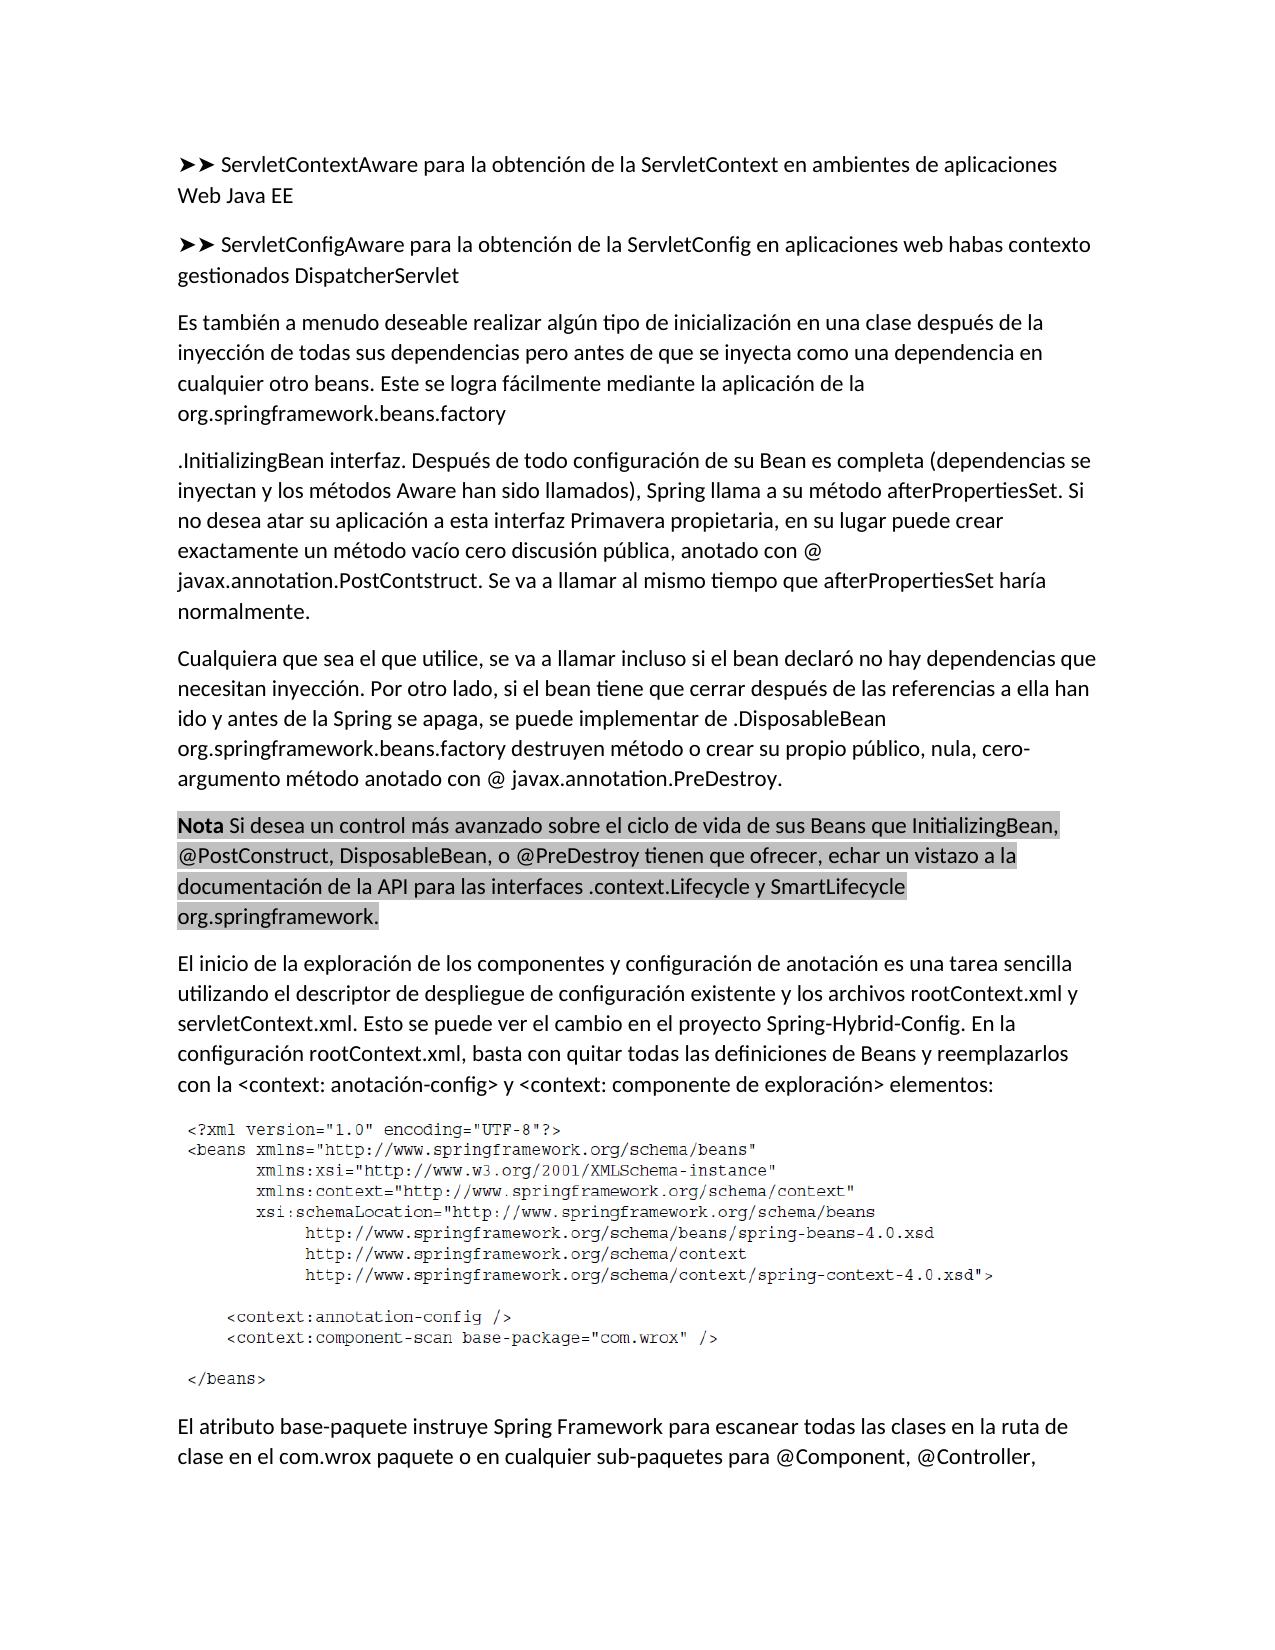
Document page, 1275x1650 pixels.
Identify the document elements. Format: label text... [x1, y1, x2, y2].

text Cualquiera que sea el que utilice, se va a llamar incluso si el bean declaró no hay dependencias que necesitan inyección. Por otro lado, si el bean tiene que cerrar después de las referencias a ella han ido y antes de la Spring se apaga, se puede implementar de .DisposableBean org.springframework.beans.factory destruyen método o crear su propio público, nula, cero-argumento método anotado con @ javax.annotation.PreDestroy. [177, 644, 1098, 792]
picture [177, 1116, 997, 1394]
text ➤➤ ServletContextAware para la obtención de la ServletContext en ambientes de aplicaciones Web Java EE [177, 148, 1098, 209]
text ➤➤ ServletConfigAware para la obtención de la ServletConfig en aplicaciones web habas contexto gestionados DispatcherServlet [177, 228, 1098, 289]
text Nota Si desea un control más avanzado sobre el ciclo de vida de sus Beans que InitializingBean, @PostConstruct, DisposableBean, o @PreDestroy tienen que ofrecer, echar un vistazo a la documentación de la API para las interfaces .context.Lifecycle y SmartLifecycle org.springframework. [177, 811, 1098, 930]
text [177, 1412, 1098, 1470]
text Es también a menudo deseable realizar algún tipo de inicialización en una clase después de la inyección de todas sus dependencias pero antes de que se inyecta como una dependencia en cualquier otro beans. Este se logra fácilmente mediante la aplicación de la org.springframework.beans.factory [177, 308, 1098, 427]
text .InitializingBean interfaz. Después de todo configuración de su Bean es completa (dependencias se inyectan y los métodos Aware han sido llamados), Spring llama a su método afterPropertiesSet. Si no desea atar su aplicación a esta interfaz Primavera propietaria, en su lugar puede crear exactamente un método vacío cero discusión pública, anotado con @ javax.annotation.PostContstruct. Se va a llamar al mismo tiempo que afterPropertiesSet haría normalmente. [177, 446, 1098, 625]
text El inicio de la exploración de los componentes y configuración de anotación es una tarea sencilla utilizando el descriptor de despliegue de configuración existente y los archivos rootContext.xml y servletContext.xml. Esto se puede ver el cambio en el proyecto Spring-Hybrid-Config. En la configuración rootContext.xml, basta con quitar todas las definiciones de Beans y reemplazarlos con la <context: anotación-config> y <context: componente de exploración> elementos: [177, 949, 1098, 1098]
